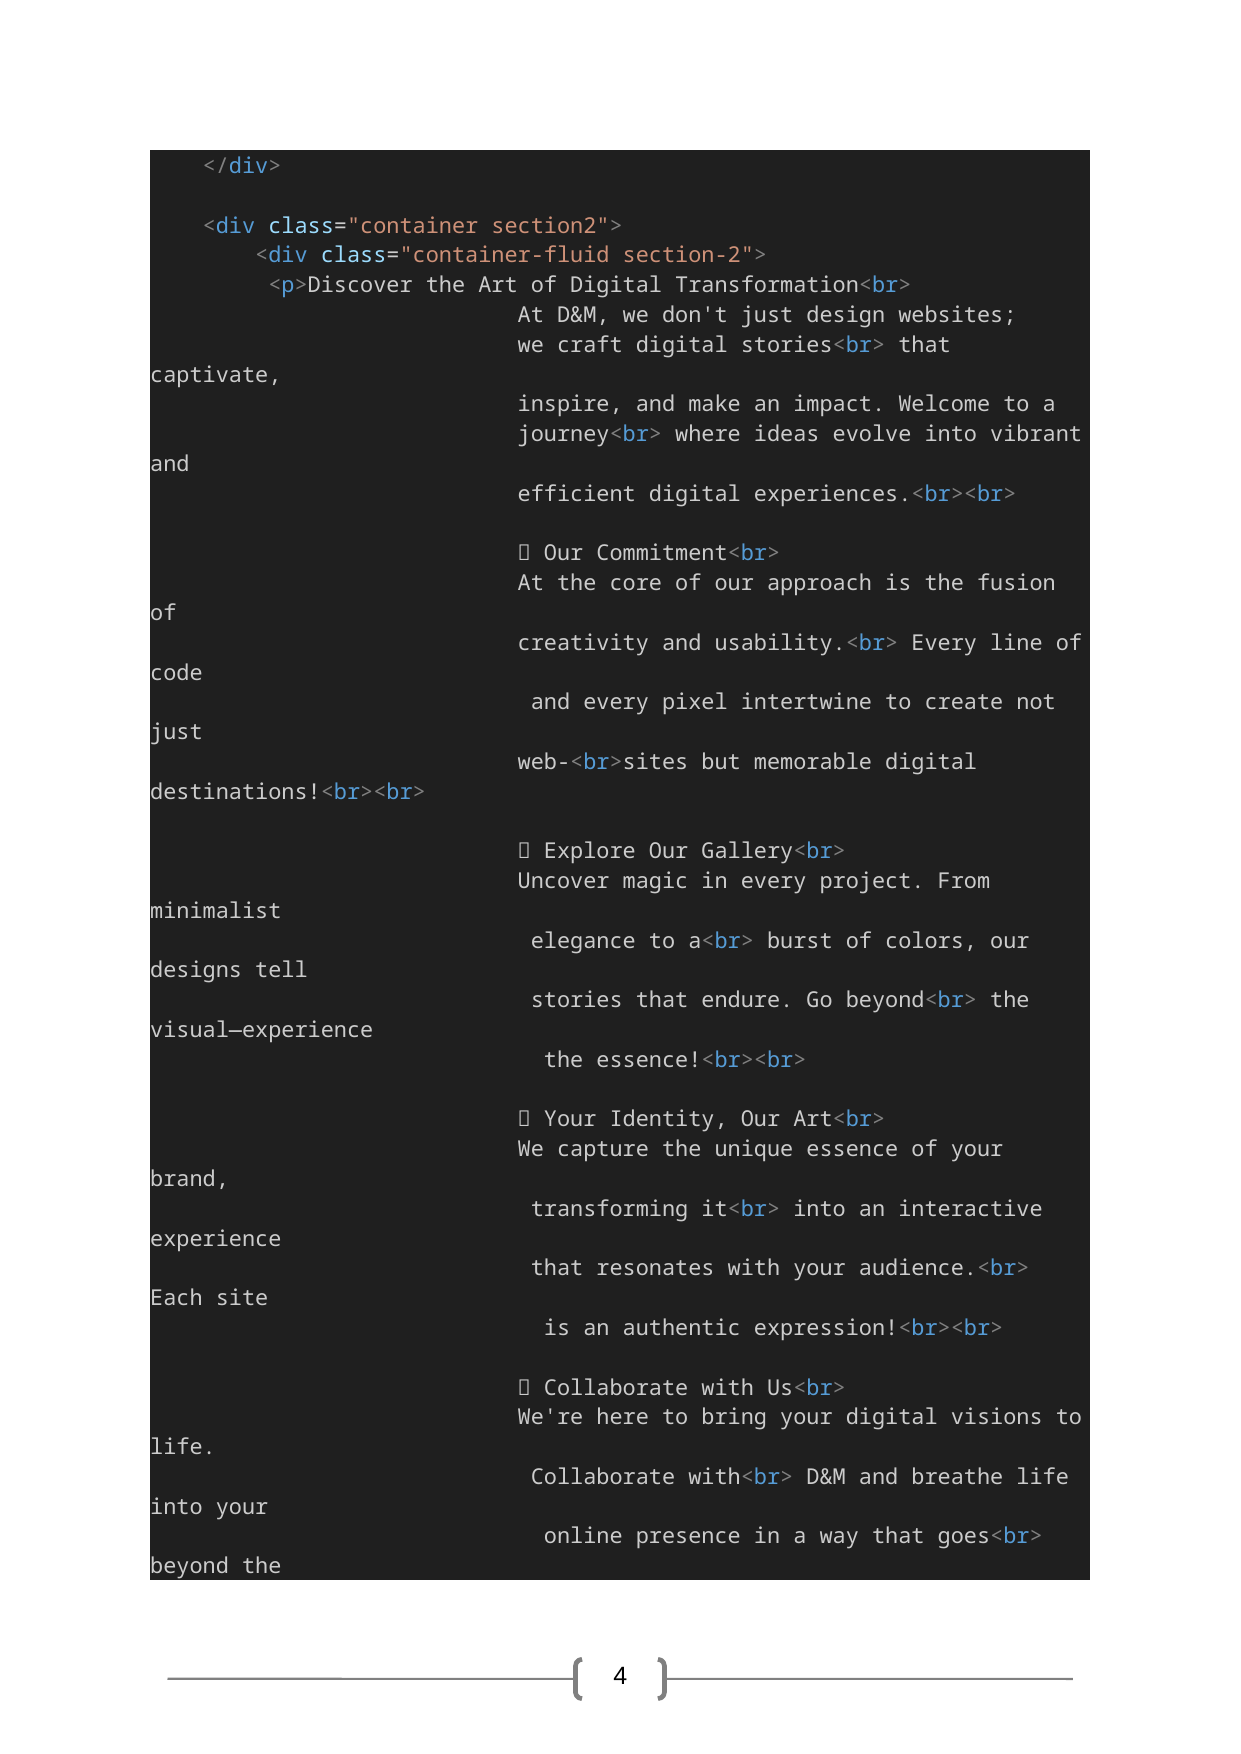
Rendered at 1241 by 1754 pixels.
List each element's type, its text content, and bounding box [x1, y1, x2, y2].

text Collaborate with<br> D&M and breathe life into your [150, 1461, 1090, 1520]
text <div class="container section2"> [150, 209, 1090, 239]
text elegance to a<br> burst of colors, our designs tell [150, 924, 1090, 984]
text creativity and usability.<br> Every line of code [150, 627, 1090, 686]
text inspire, and make an impact. Welcome to a [150, 388, 1090, 418]
text 🚀 Our Commitment<br> [150, 537, 1090, 567]
text and every pixel intertwine to create not just [150, 686, 1090, 746]
text that resonates with your audience.<br> Each site [150, 1252, 1090, 1312]
text </div> [150, 150, 1090, 180]
text online presence in a way that goes<br> beyond the [150, 1520, 1090, 1580]
text At D&M, we don't just design websites; [150, 299, 1090, 329]
text the essence!<br><br> [150, 1044, 1090, 1073]
text journey<br> where ideas evolve into vibrant and [150, 418, 1090, 478]
text 🌟 Your Identity, Our Art<br> [150, 1103, 1090, 1133]
text efficient digital experiences.<br><br> [150, 478, 1090, 507]
text is an authentic expression!<br><br> [150, 1312, 1090, 1342]
text We capture the unique essence of your brand, [150, 1133, 1090, 1193]
text web-<br>sites but memorable digital destinations!<br><br> [150, 746, 1090, 805]
text We're here to bring your digital visions to life. [150, 1401, 1090, 1461]
text transforming it<br> into an interactive experience [150, 1193, 1090, 1252]
text At the core of our approach is the fusion of [150, 567, 1090, 627]
text we craft digital stories<br> that captivate, [150, 329, 1090, 388]
text <div class="container-fluid section-2"> [150, 239, 1090, 269]
text 🌐 Explore Our Gallery<br> [150, 835, 1090, 865]
text 🌈 Collaborate with Us<br> [150, 1371, 1090, 1401]
text <p>Discover the Art of Digital Transformation<br> [150, 269, 1090, 299]
text stories that endure. Go beyond<br> the visual—experience [150, 984, 1090, 1044]
text Uncover magic in every project. From minimalist [150, 865, 1090, 924]
